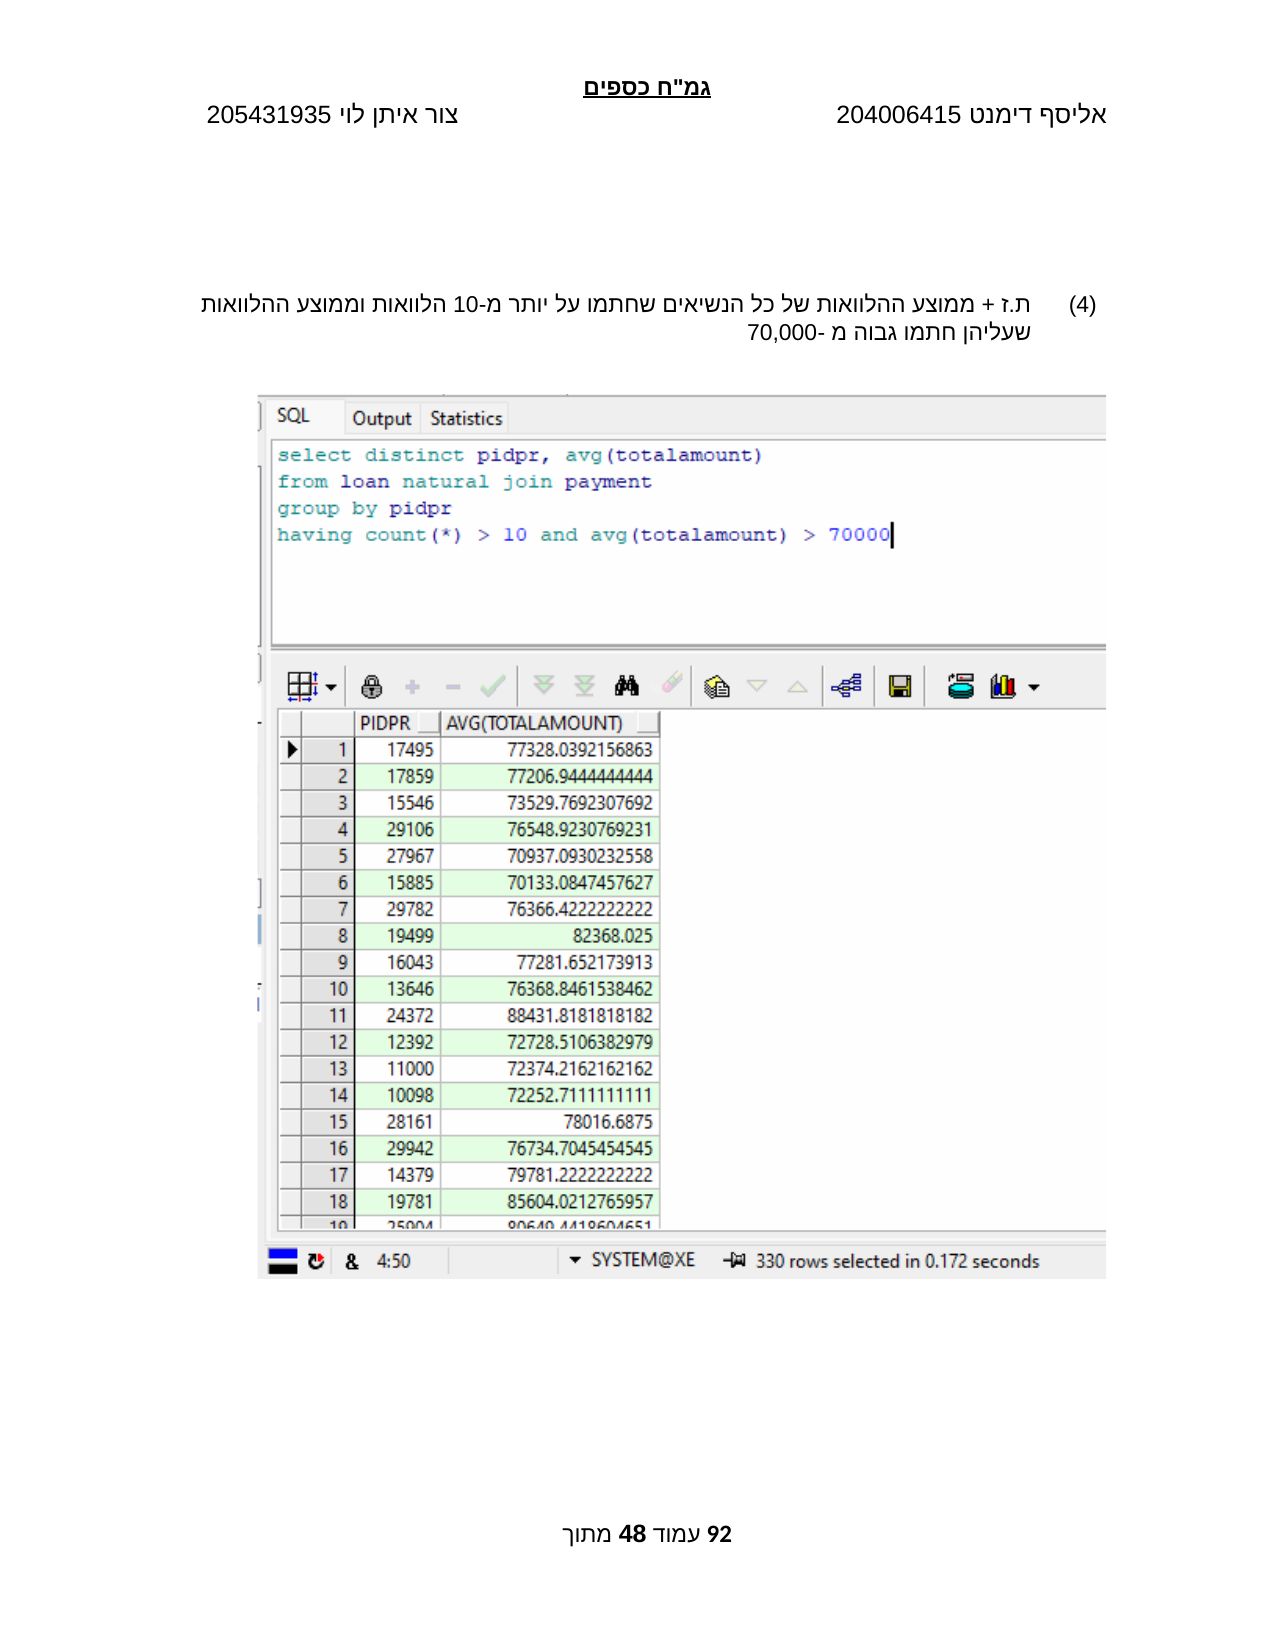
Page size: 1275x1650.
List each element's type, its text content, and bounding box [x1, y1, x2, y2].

list ת.ז + ממוצע ההלוואות של כל הנשיאים שחתמו על יותר מ-10 הלוואות וממוצע ההלוואות שעליהן חתמו גבוה מ -70,000 [187, 291, 1069, 345]
picture [257, 394, 1107, 1279]
